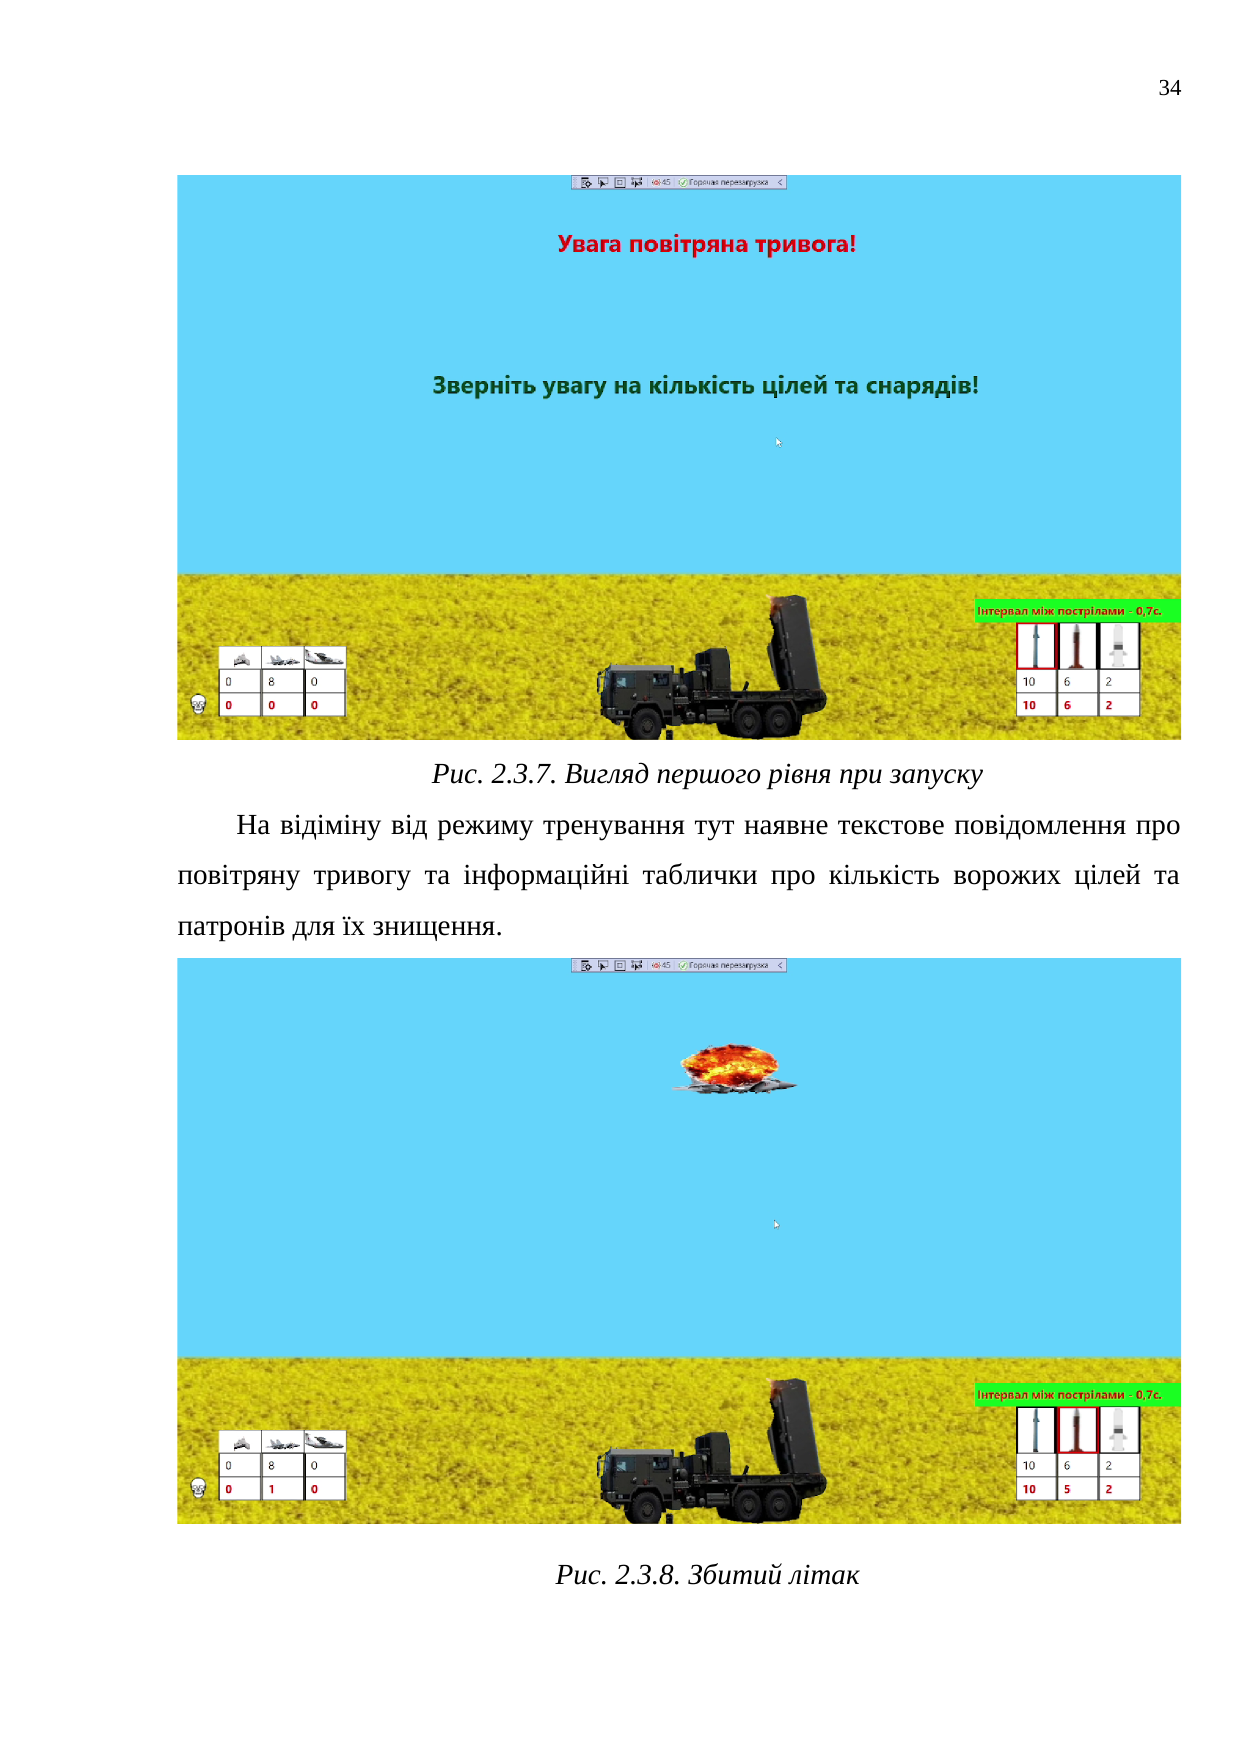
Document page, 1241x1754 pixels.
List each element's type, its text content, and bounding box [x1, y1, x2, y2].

text Рис. 2.3.7. Вигляд першого рівня при запуску [177, 740, 1181, 790]
picture [177, 958, 1182, 1524]
picture [177, 175, 1182, 740]
text Рис. 2.3.8. Збитий літак [177, 1524, 1181, 1591]
text На відіміну від режиму тренування тут наявне текстове повідомлення про повітряну тривогу та інформаційні таблички про кількість ворожих цілей та патронів для їх знищення. [177, 807, 1181, 941]
